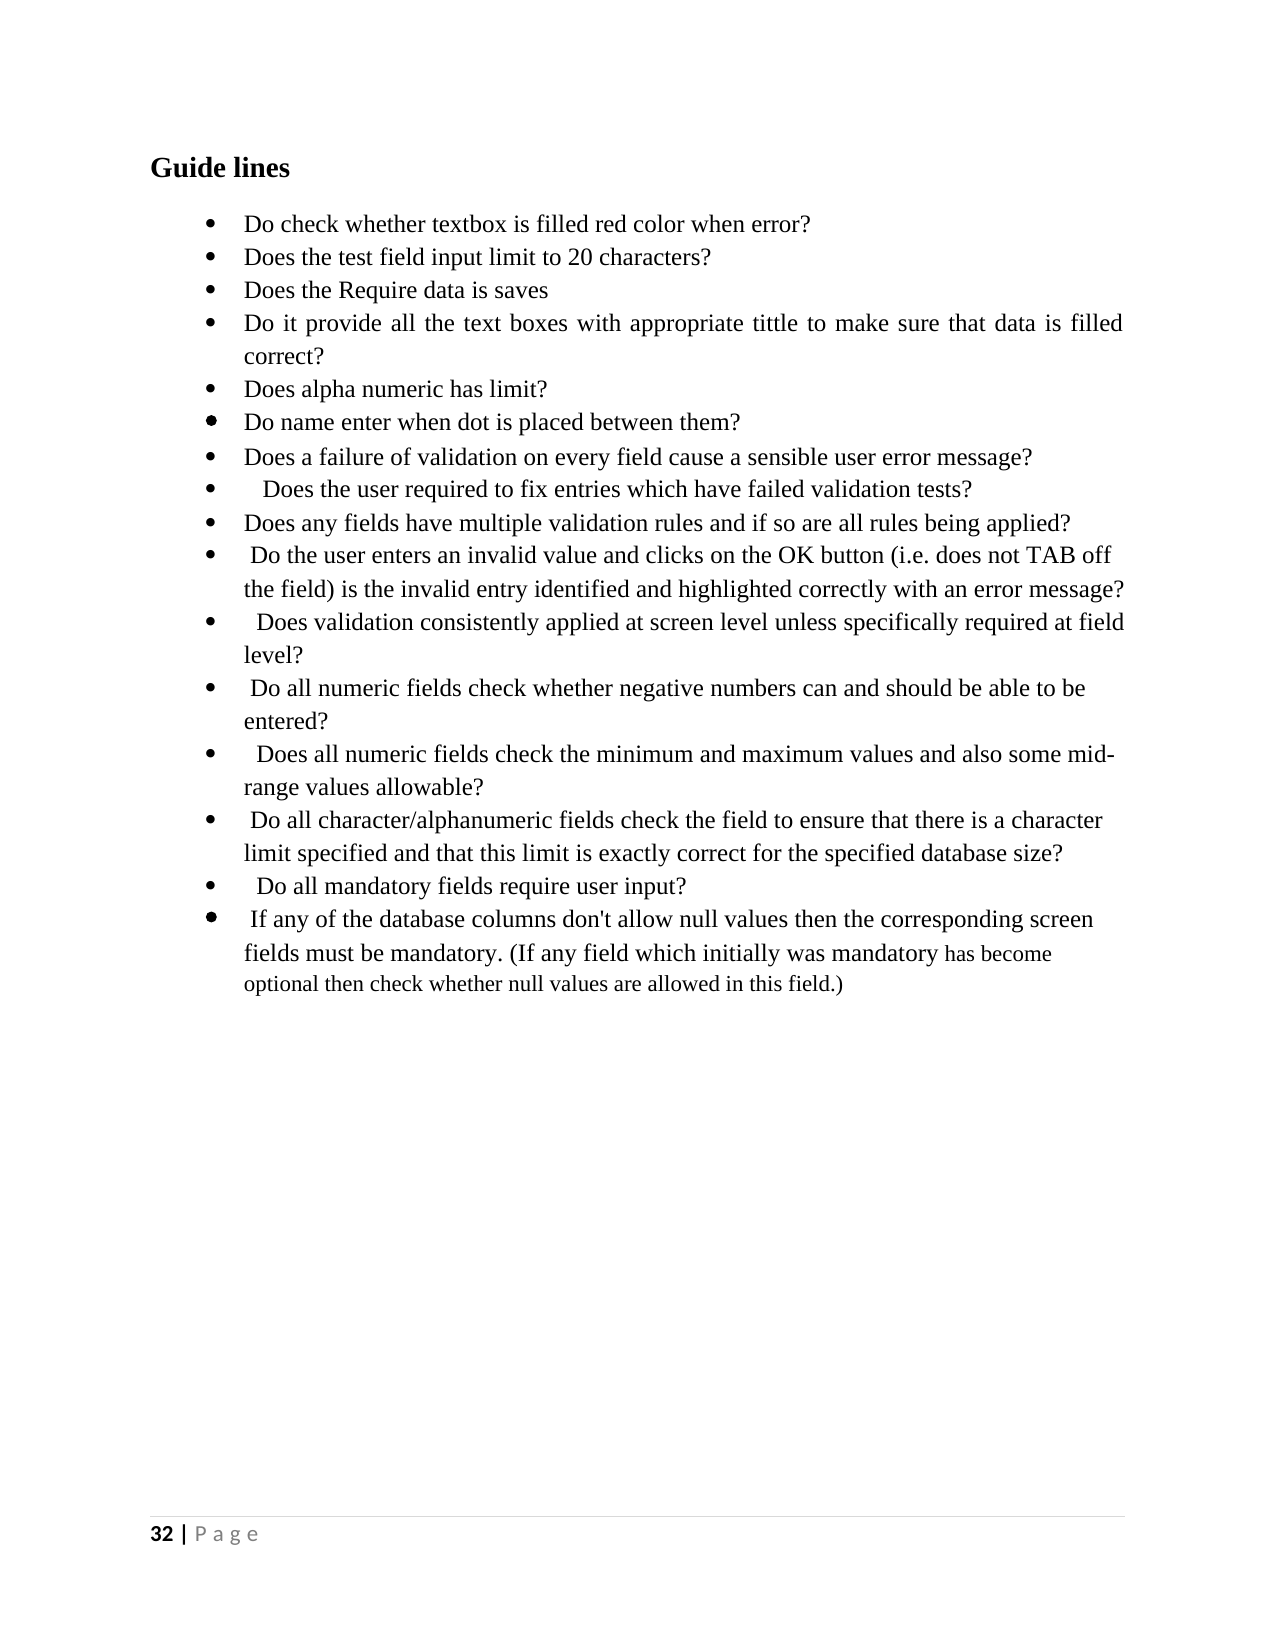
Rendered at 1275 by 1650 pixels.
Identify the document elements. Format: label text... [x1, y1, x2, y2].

list Does validation consistently applied at screen level unless specifically required at field level? [206, 607, 1125, 668]
list Do all numeric fields check whether negative numbers can and should be able to be entered? [206, 673, 1125, 734]
list Does a failure of validation on every field cause a sensible user error message? [206, 442, 1125, 470]
text Guide lines [150, 150, 1125, 183]
list Does all numeric fields check the minimum and maximum values and also some mid-range values allowable? [206, 739, 1125, 801]
list Does any fields have multiple validation rules and if so are all rules being applied? [206, 508, 1125, 536]
list Do all character/alphanumeric fields check the field to ensure that there is a character limit specified and that this limit is exactly correct for the specified database size? [206, 805, 1125, 867]
list Do it provide all the text boxes with appropriate tittle to make sure that data is filled correct? [206, 308, 1125, 370]
list Do the user enters an invalid value and clicks on the OK button (i.e. does not TAB off the field) is the invalid entry identified and highlighted correctly with an error message? [206, 541, 1125, 602]
list Do all mandatory fields require user input? [206, 871, 1125, 899]
list Does the Require data is saves [206, 275, 1125, 304]
list Does alpha numeric has limit? [206, 374, 1125, 403]
list Does the user required to fix entries which have failed validation tests? [206, 474, 1125, 503]
list Do check whether textbox is filled red color when error? [206, 209, 1125, 238]
list Does the test field input limit to 20 characters? [206, 242, 1125, 271]
list Do name enter when dot is placed between them? [206, 407, 1125, 437]
list If any of the database columns don't allow null values then the corresponding screen fields must be mandatory. (If any field which initially was mandatory has become optional then check whether null values are allowed in this field.) [206, 904, 1125, 997]
